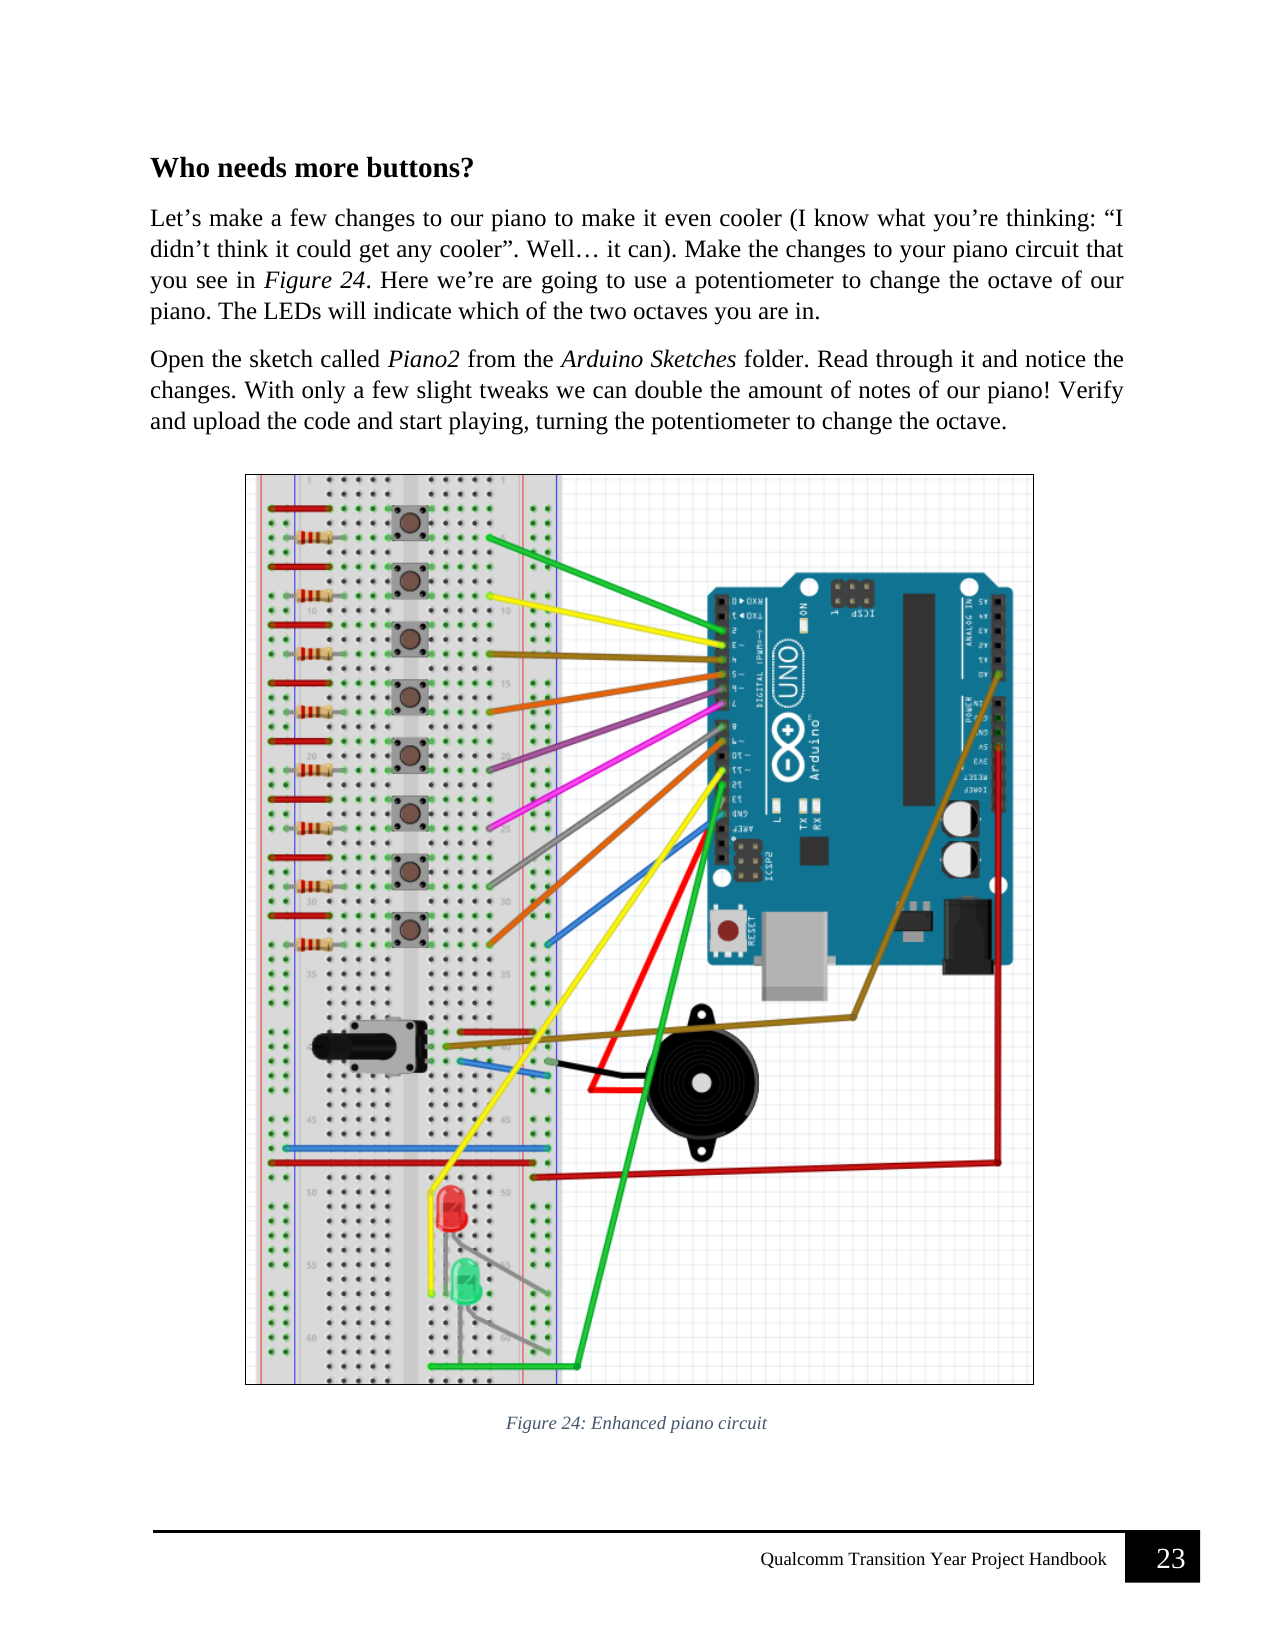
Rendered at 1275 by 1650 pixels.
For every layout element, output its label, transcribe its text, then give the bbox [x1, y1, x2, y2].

text Let’s make a few changes to our piano to make it even cooler (I know what you’re thinking: “I didn’t think it could get any cooler”. Well… it can). Make the changes to your piano circuit that you see in Figure 24. Here we’re are going to use a potentiometer to change the octave of our piano. The LEDs will indicate which of the two octaves you are in. [150, 203, 1125, 325]
subtitle Who needs more buttons? [150, 150, 1125, 183]
text Open the sketch called Piano2 from the Arduino Sketches folder. Read through it and notice the changes. With only a few slight tweaks we can double the amount of notes of our piano! Verify and upload the code and start playing, turning the potentiometer to change the octave. [150, 344, 1125, 434]
picture [246, 475, 1033, 1384]
